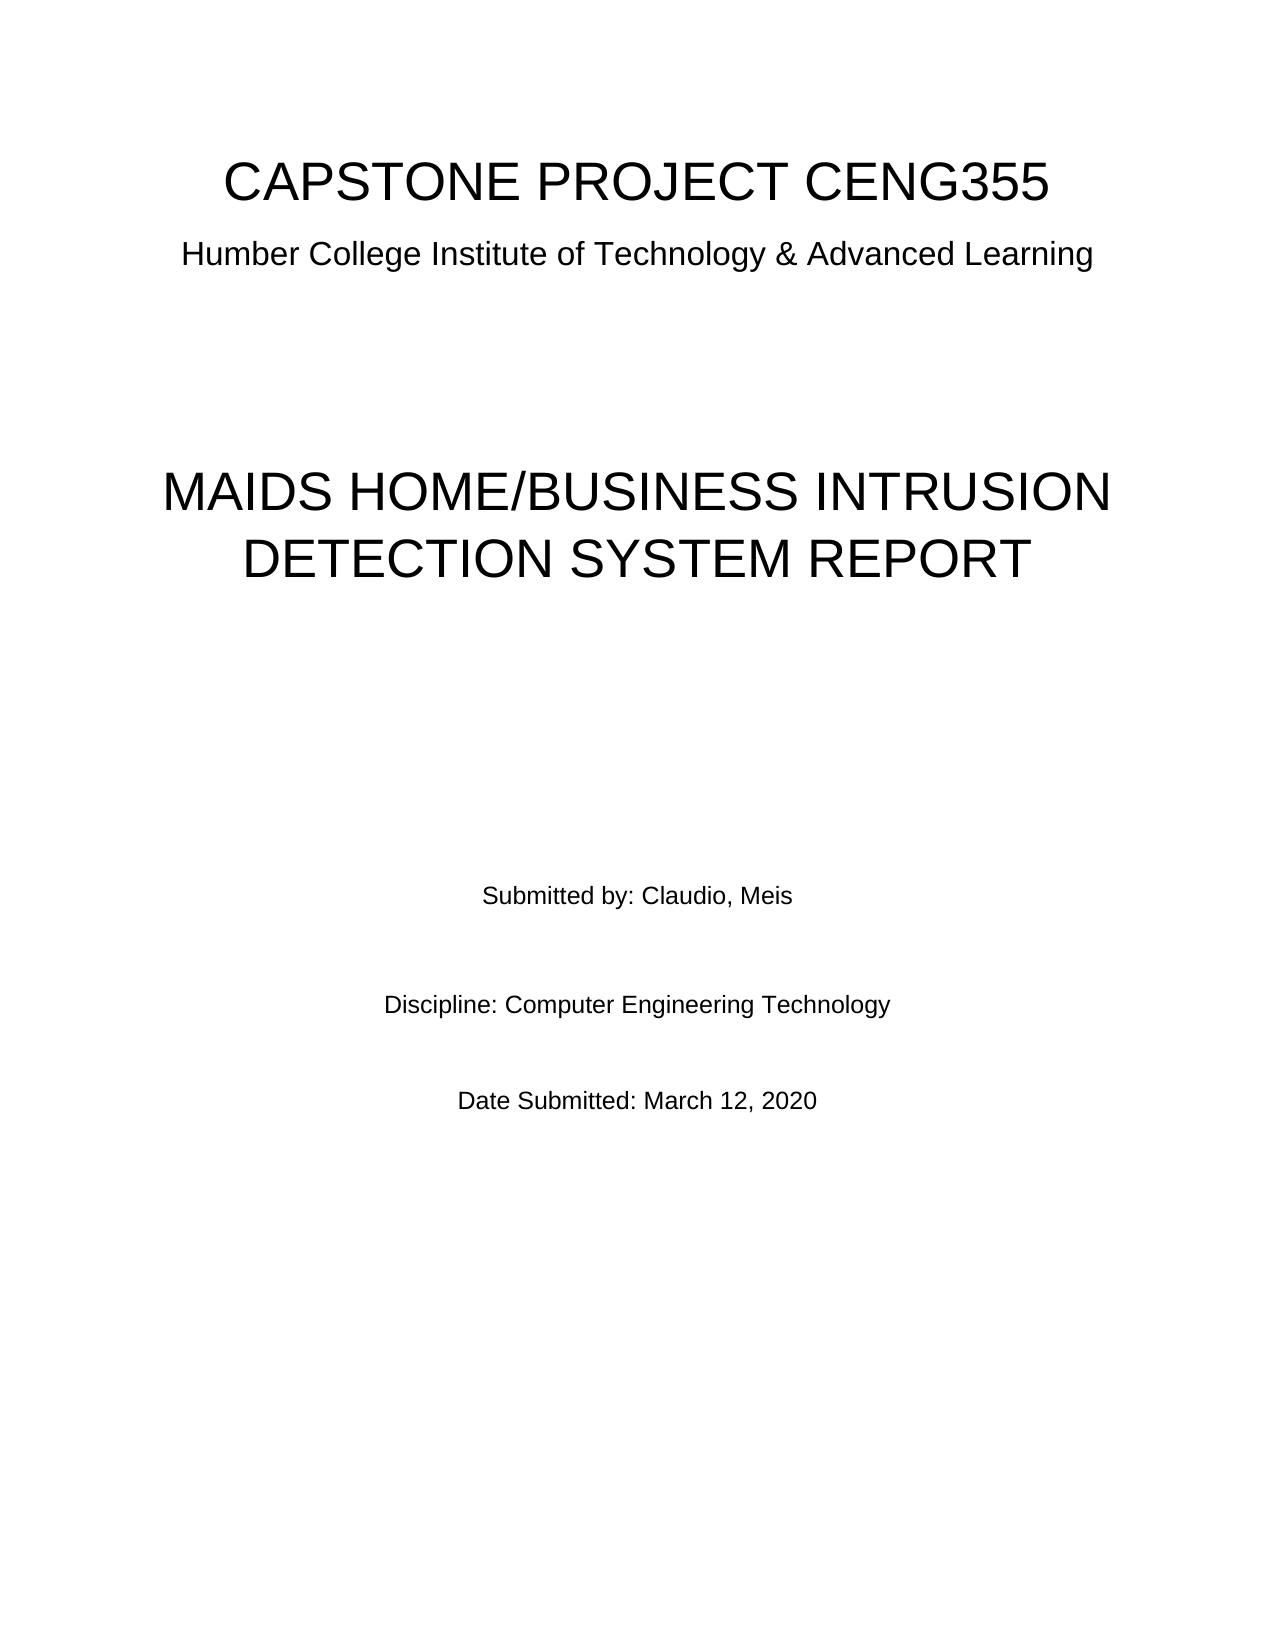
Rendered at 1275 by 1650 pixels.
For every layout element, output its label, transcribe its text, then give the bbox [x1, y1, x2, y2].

text Submitted by: Claudio, Meis [150, 881, 1125, 940]
text CAPSTONE PROJECT CENG355 [150, 150, 1125, 212]
text Date Submitted: March 12, 2020 [150, 1086, 1125, 1114]
text MAIDS HOME/BUSINESS INTRUSION DETECTION SYSTEM REPORT [150, 460, 1125, 589]
text Discipline: Computer Engineering Technology [150, 959, 1125, 1019]
text Humber College Institute of Technology & Advanced Learning [150, 234, 1125, 272]
